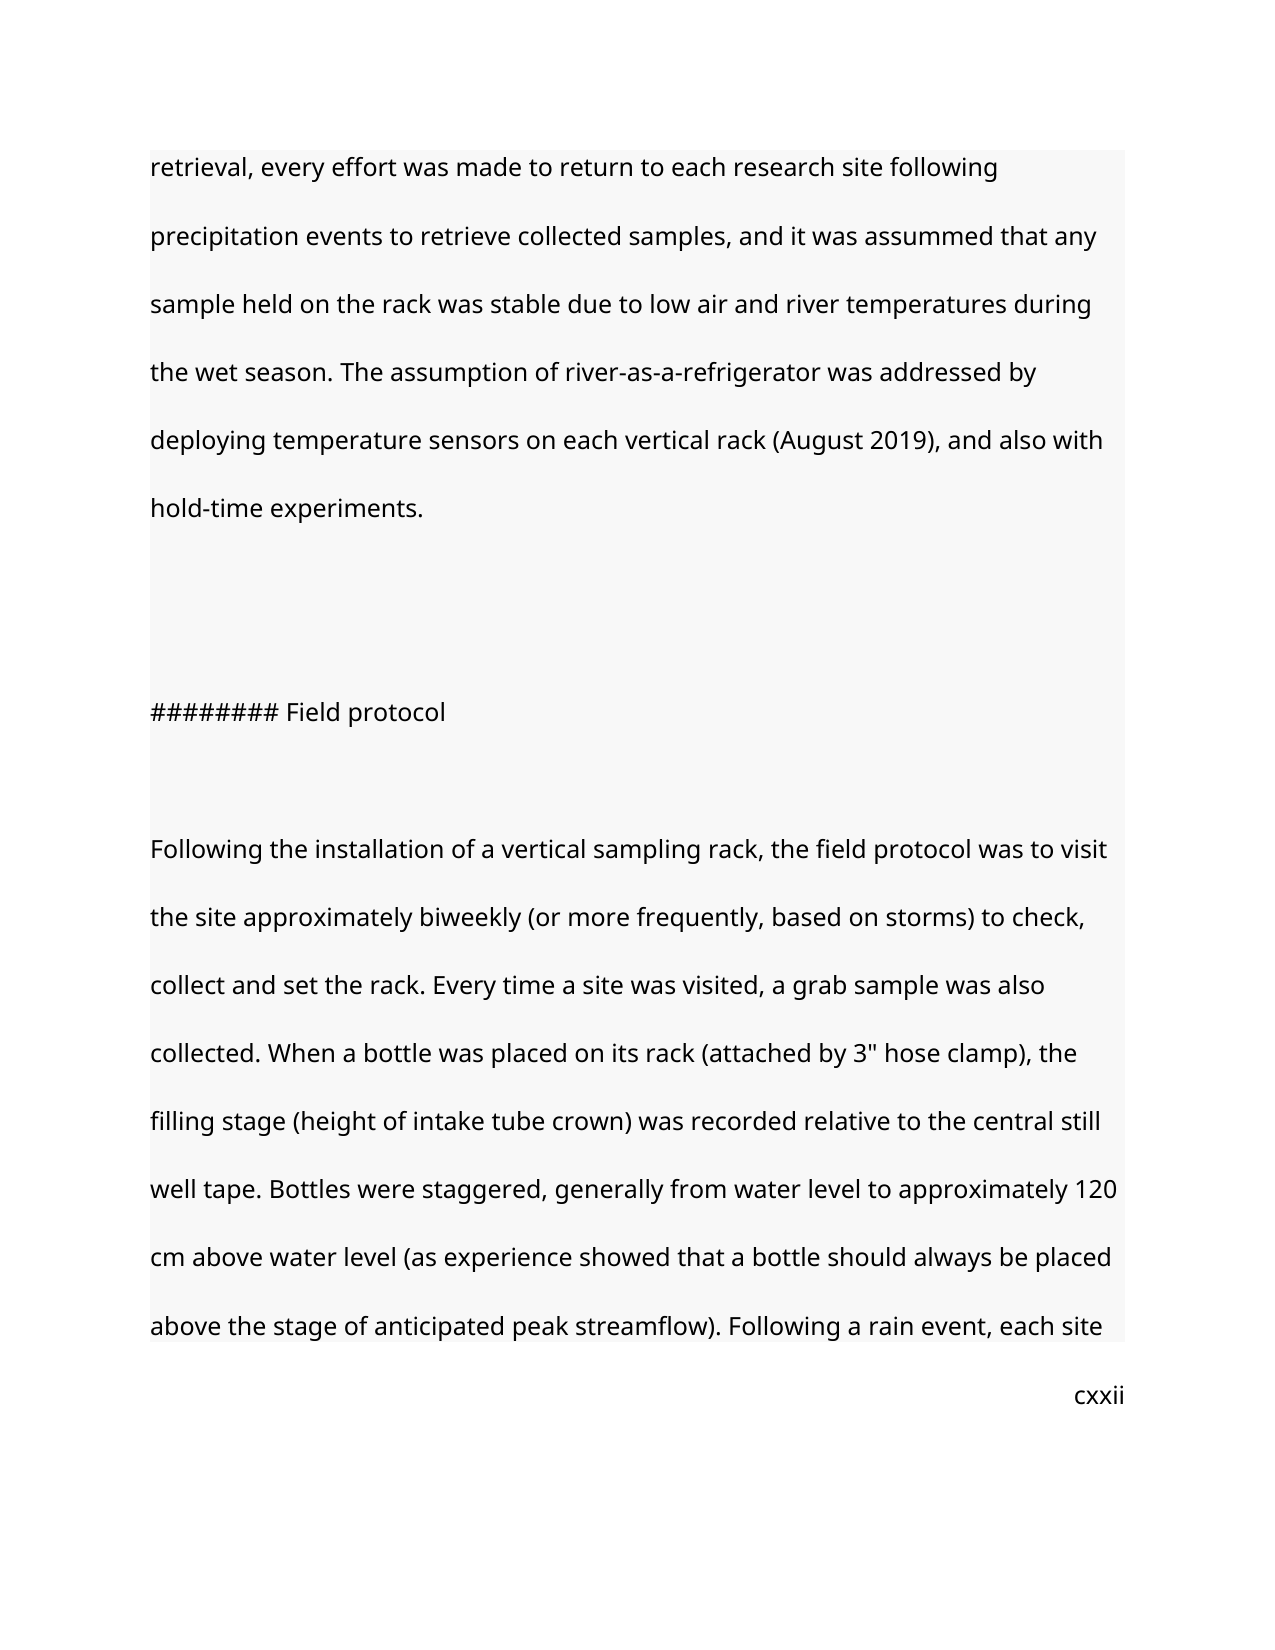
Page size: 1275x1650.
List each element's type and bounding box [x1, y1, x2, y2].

text [150, 150, 1125, 1342]
